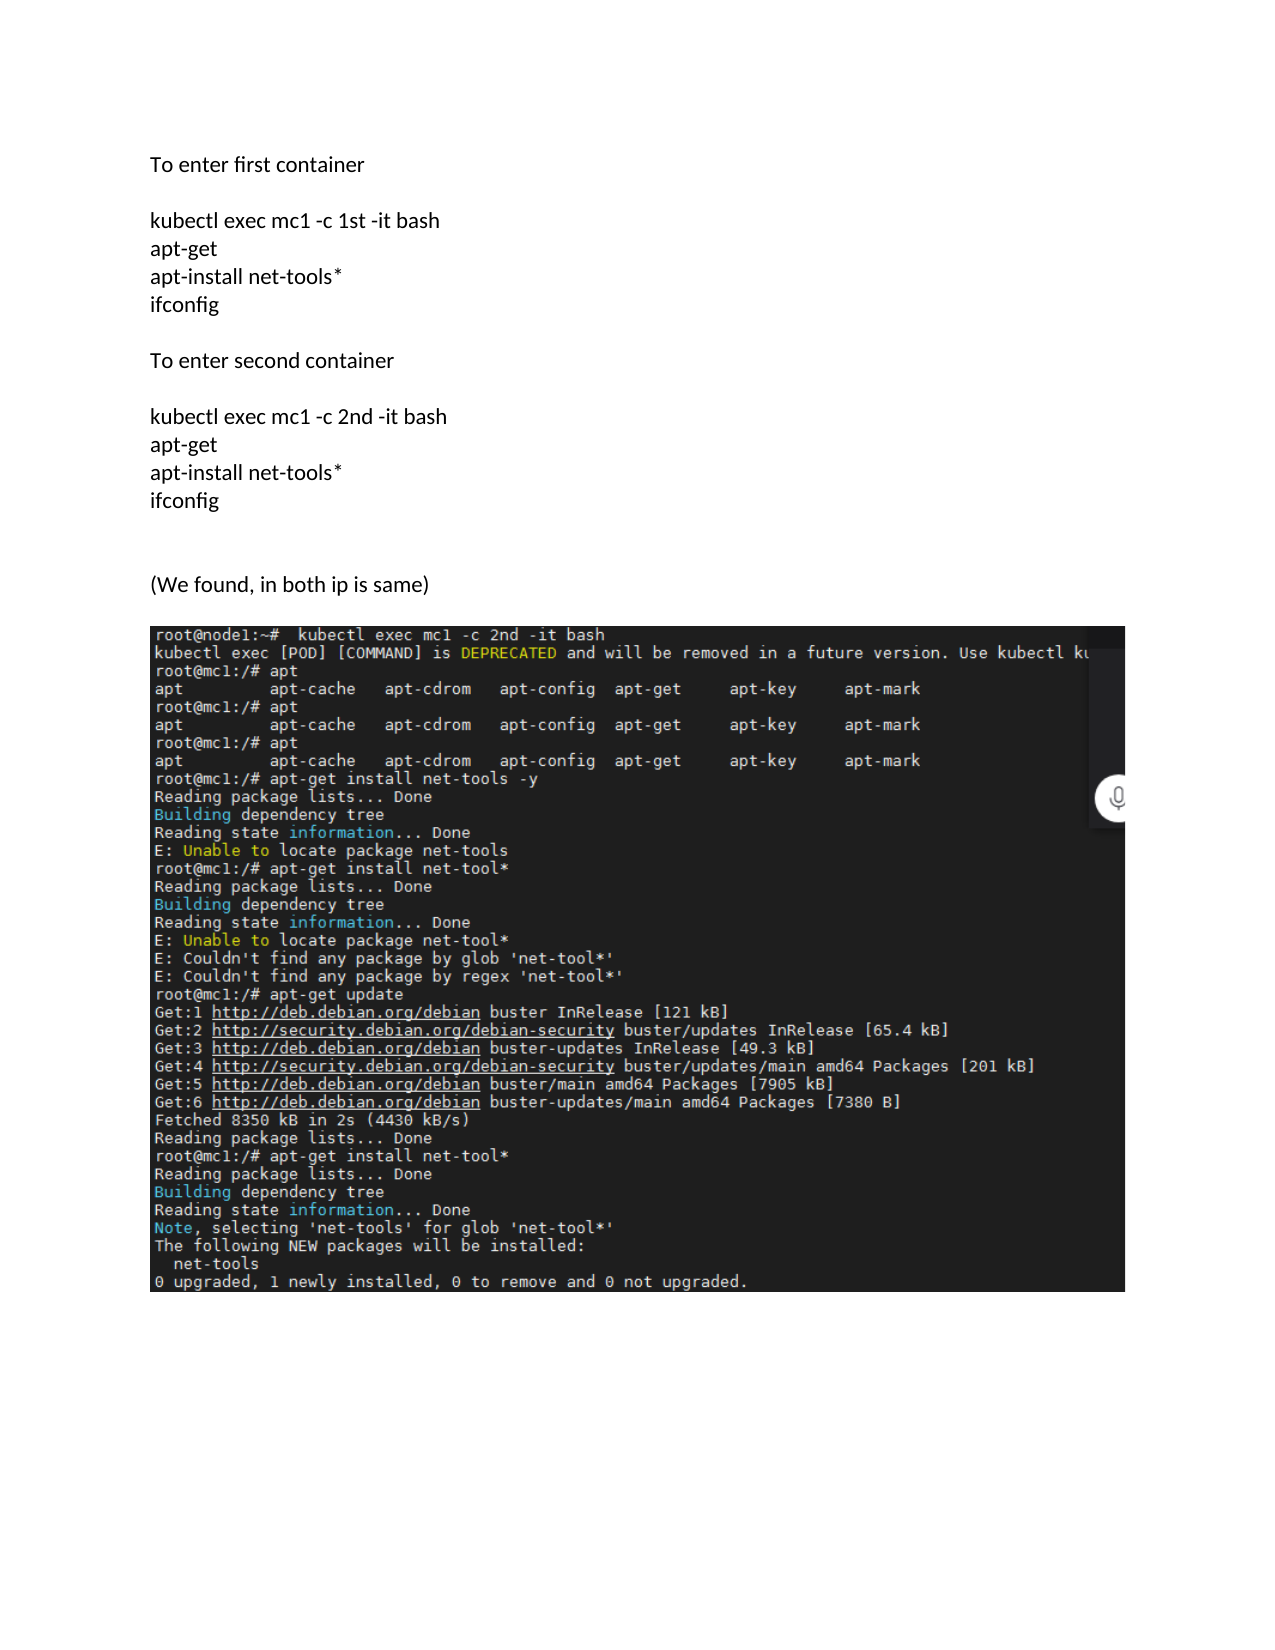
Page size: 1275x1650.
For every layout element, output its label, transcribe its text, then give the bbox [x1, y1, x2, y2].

text To enter second container [150, 346, 1125, 374]
text kubectl exec mc1 -c 2nd -it bash [150, 402, 1125, 430]
text (We found, in both ip is same) [150, 570, 1125, 598]
text apt-install net-tools* [150, 262, 1125, 290]
picture [150, 626, 1125, 1292]
text apt-install net-tools* [150, 458, 1125, 486]
text kubectl exec mc1 -c 1st -it bash [150, 206, 1125, 234]
text apt-get [150, 234, 1125, 262]
text ifconfig [150, 290, 1125, 318]
text ifconfig [150, 486, 1125, 514]
text apt-get [150, 430, 1125, 458]
text To enter first container [150, 150, 1125, 178]
